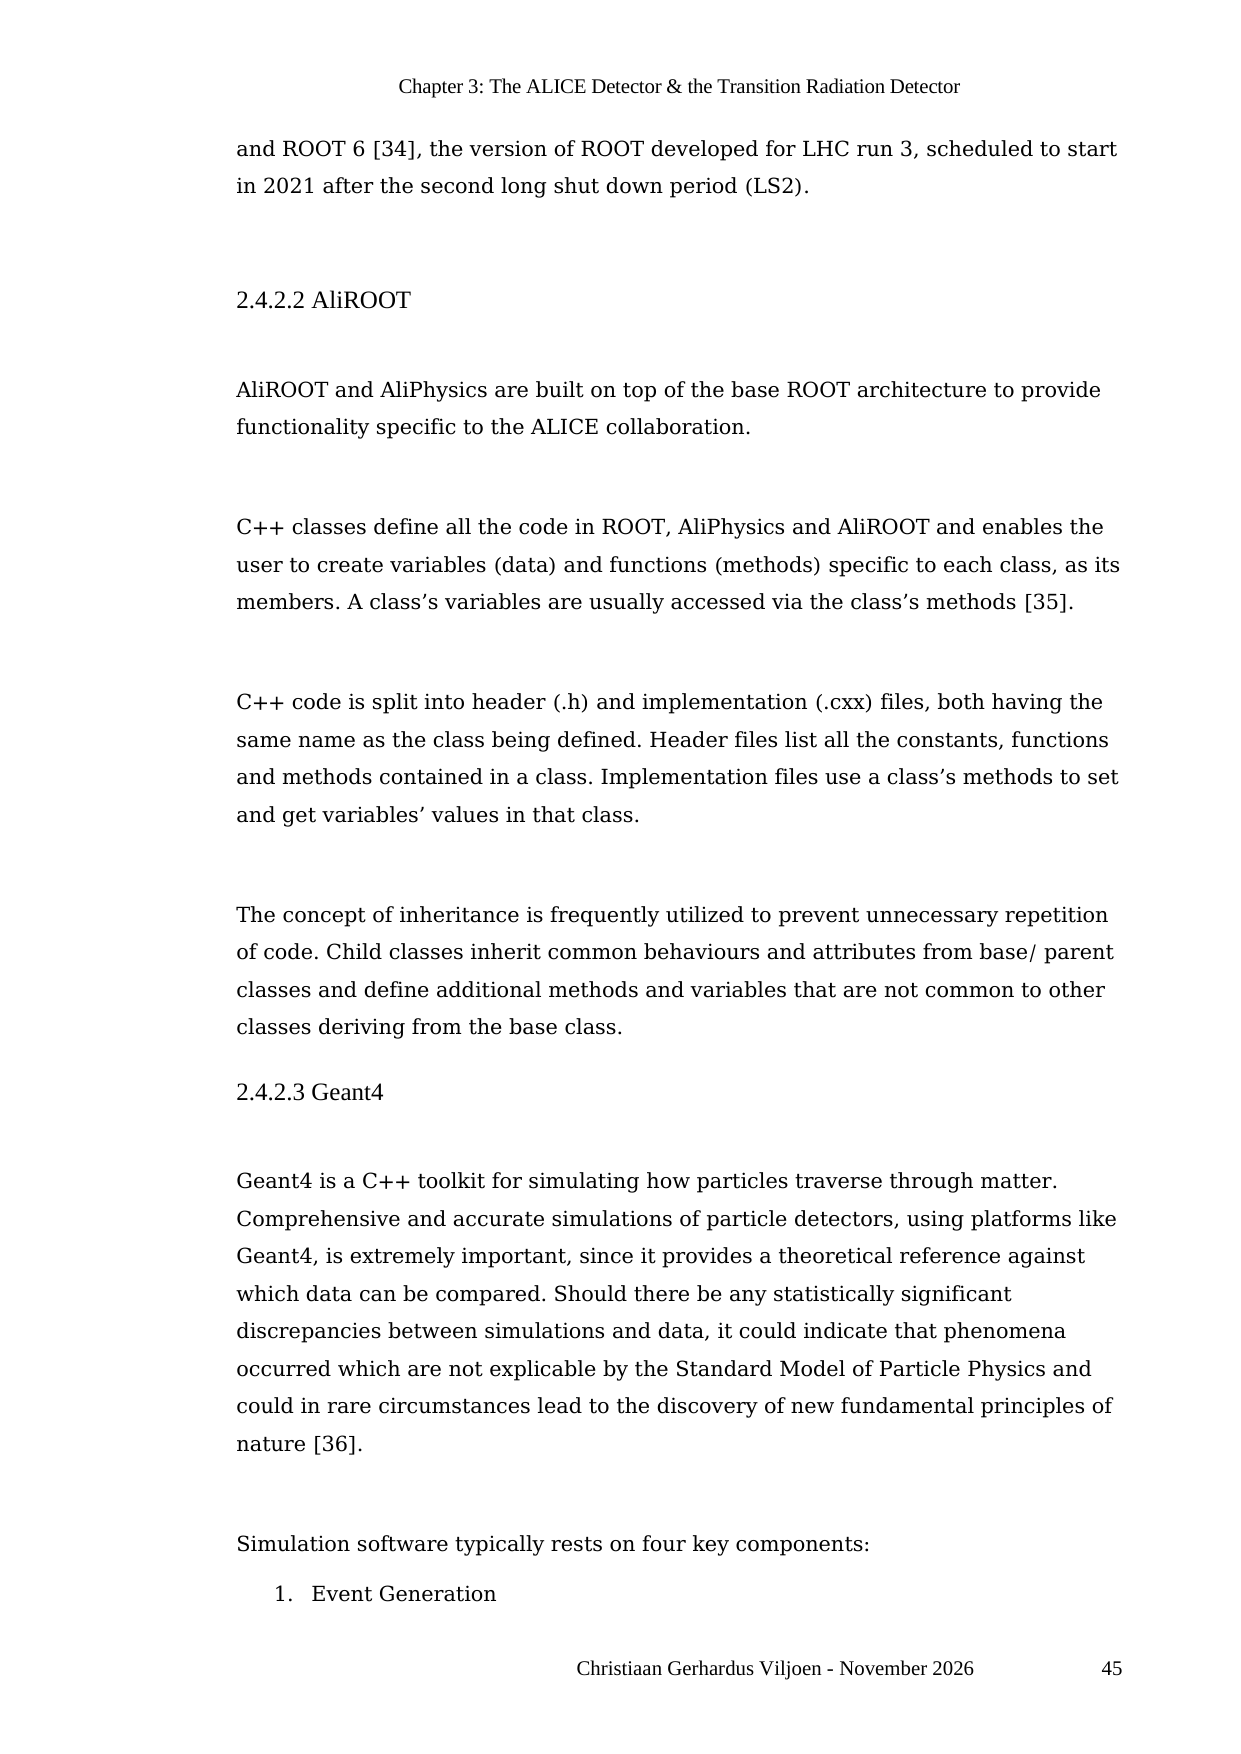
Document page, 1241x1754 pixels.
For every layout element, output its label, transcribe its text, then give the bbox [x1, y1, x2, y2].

text AliROOT and AliPhysics are built on top of the base ROOT architecture to provide functionality specific to the ALICE collaboration. [236, 377, 1122, 439]
text C++ classes define all the code in ROOT, AliPhysics and AliROOT and enables the user to create variables (data) and functions (methods) specific to each class, as its members. A class’s variables are usually accessed via the class’s methods . [236, 514, 1122, 614]
subtitle Geant4 [236, 1077, 1122, 1105]
text Simulation software typically rests on four key components: [236, 1530, 1122, 1555]
list Event Generation [274, 1580, 1122, 1605]
subtitle AliROOT [236, 285, 1122, 314]
text The concept of inheritance is frequently utilized to prevent unnecessary repetition of code. Child classes inherit common behaviours and attributes from base/ parent classes and define additional methods and variables that are not common to other classes deriving from the base class. [236, 902, 1122, 1039]
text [236, 135, 1122, 198]
text C++ code is split into header (.h) and implementation (.cxx) files, both having the same name as the class being defined. Header files list all the constants, functions and methods contained in a class. Implementation files use a class’s methods to set and get variables’ values in that class. [236, 689, 1122, 827]
text Geant4 is a C++ toolkit for simulating how particles traverse through matter. Comprehensive and accurate simulations of particle detectors, using platforms like Geant4, is extremely important, since it provides a theoretical reference against which data can be compared. Should there be any statistically significant discrepancies between simulations and data, it could indicate that phenomena occurred which are not explicable by the Standard Model of Particle Physics and could in rare circumstances lead to the discovery of new fundamental principles of nature . [236, 1168, 1122, 1455]
